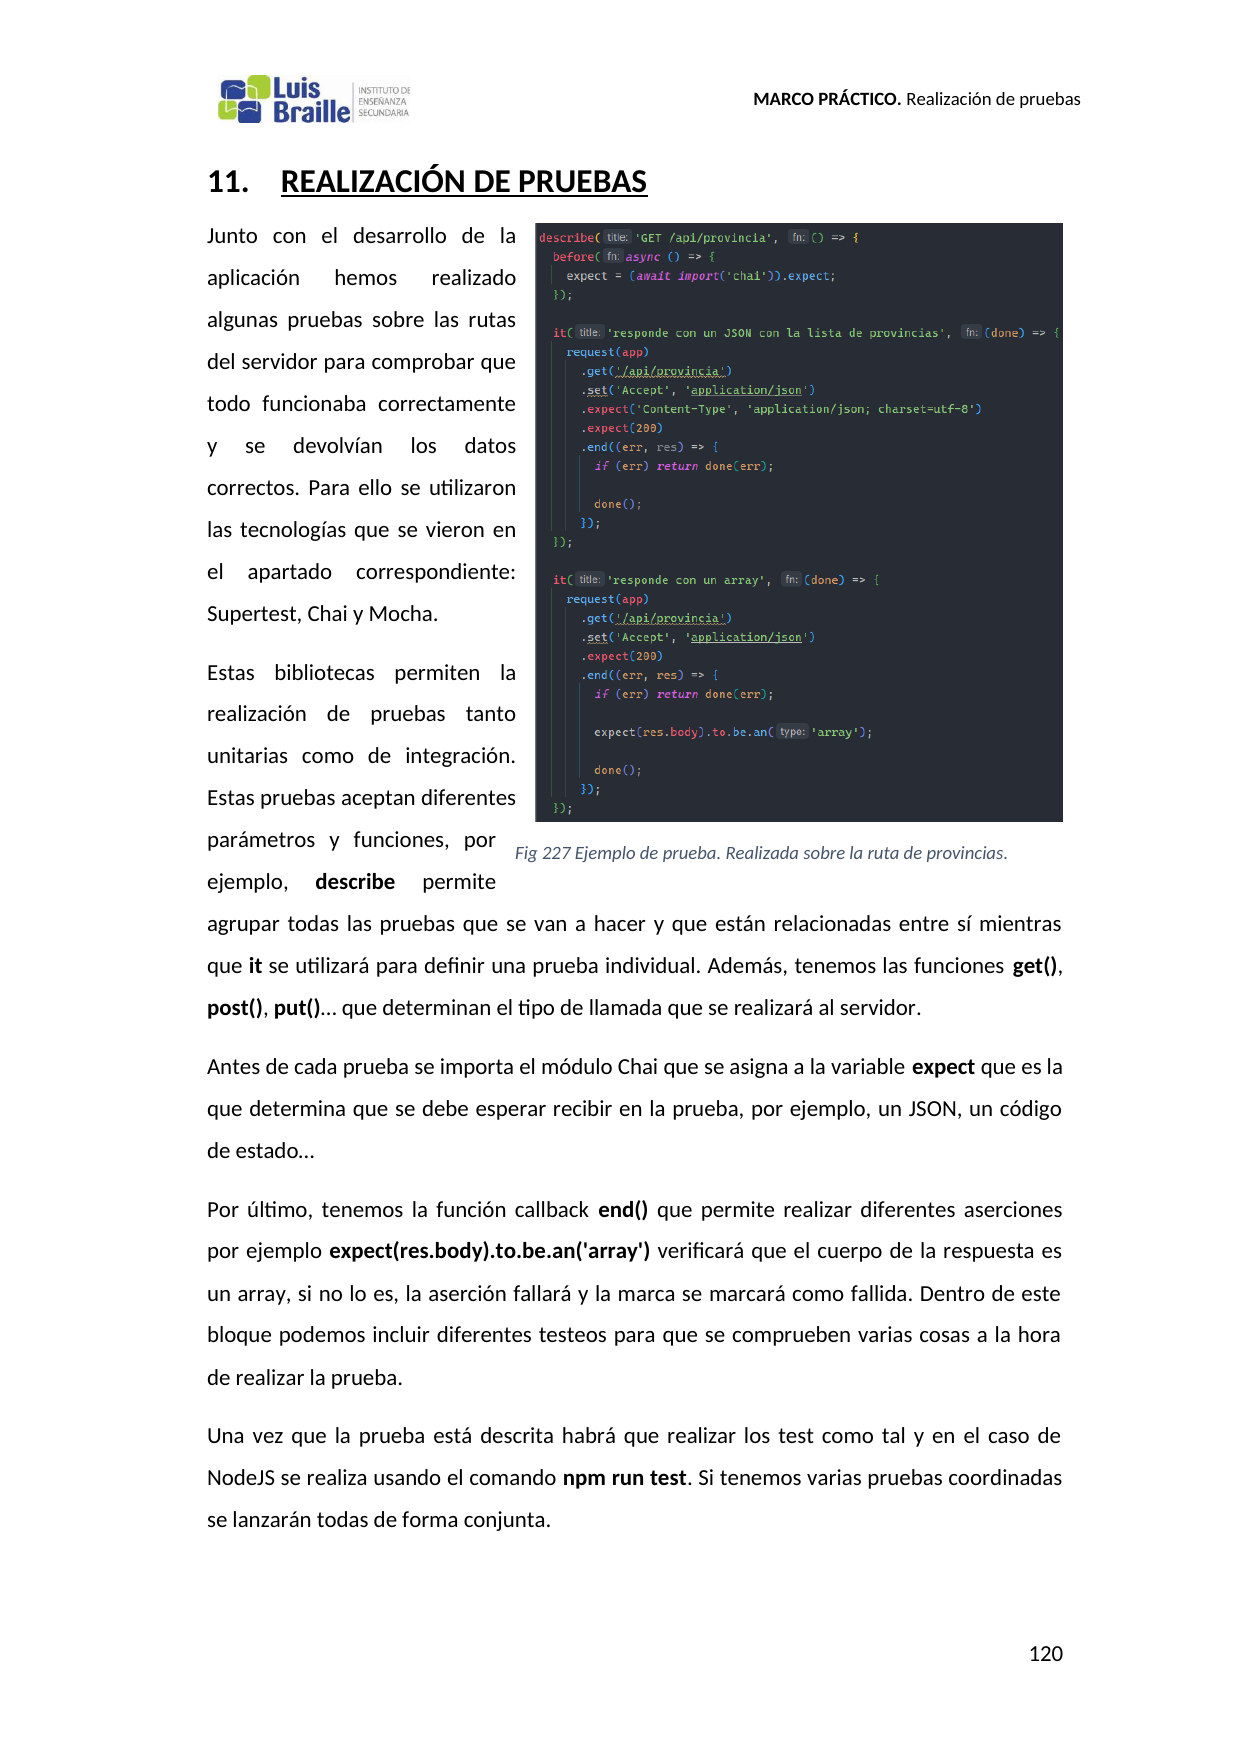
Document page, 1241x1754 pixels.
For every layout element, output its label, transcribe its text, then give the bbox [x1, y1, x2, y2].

text Junto con el desarrollo de la aplicación hemos realizado algunas pruebas sobre las rutas del servidor para comprobar que todo funcionaba correctamente y se devolvían los datos correctos. Para ello se utilizaron las tecnologías que se vieron en el apartado correspondiente: Supertest, Chai y Mocha. [207, 221, 1063, 627]
text Antes de cada prueba se importa el módulo Chai que se asigna a la variable expect que es la que determina que se debe esperar recibir en la prueba, por ejemplo, un JSON, un código de estado… [207, 1052, 1063, 1164]
text Por último, tenemos la función callback end() que permite realizar diferentes aserciones por ejemplo expect(res.body).to.be.an('array') verificará que el cuerpo de la respuesta es un array, si no lo es, la aserción fallará y la marca se marcará como fallida. Dentro de este bloque podemos incluir diferentes testeos para que se comprueben varias cosas a la hora de realizar la prueba. [207, 1195, 1063, 1391]
text Estas bibliotecas permiten la realización de pruebas tanto unitarias como de integración. Estas pruebas aceptan diferentes parámetros y funciones, por ejemplo, describe permite agrupar todas las pruebas que se van a hacer y que están relacionadas entre sí mientras que it se utilizará para definir una prueba individual. Además, tenemos las funciones get(), post(), put()… que determinan el tipo de llamada que se realizará al servidor. [207, 658, 1063, 1021]
text Una vez que la prueba está descrita habrá que realizar los test como tal y en el caso de NodeJS se realiza usando el comando npm run test. Si tenemos varias pruebas coordinadas se lanzarán todas de forma conjunta. [207, 1421, 1063, 1533]
picture [535, 223, 1063, 822]
subtitle REALIZACIÓN DE PRUEBAS [207, 160, 1063, 201]
